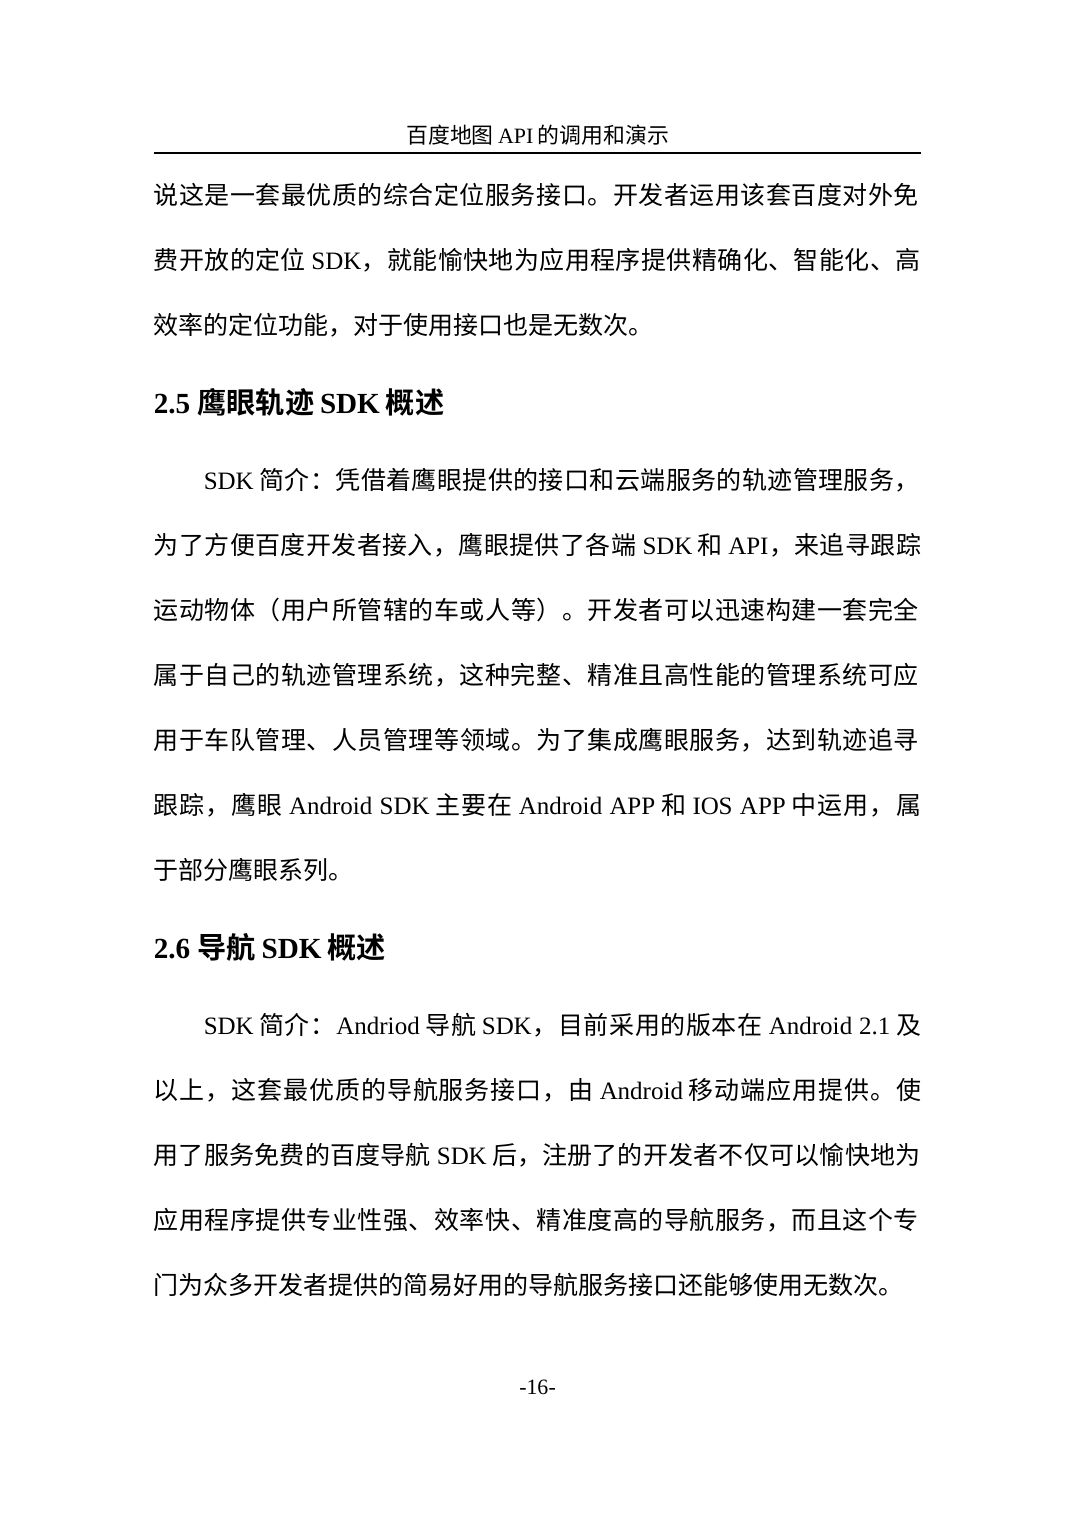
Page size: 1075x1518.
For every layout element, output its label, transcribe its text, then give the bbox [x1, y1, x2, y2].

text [153, 161, 921, 356]
text SDK简介：凭借着鹰眼提供的接口和云端服务的轨迹管理服务，为了方便百度开发者接入，鹰眼提供了各端SDK和API，来追寻跟踪运动物体（用户所管辖的车或人等）。开发者可以迅速构建一套完全属于自己的轨迹管理系统，这种完整、精准且高性能的管理系统可应用于车队管理、人员管理等领域。为了集成鹰眼服务，达到轨迹追寻跟踪，鹰眼Android SDK主要在Android APP和IOS APP中运用，属于部分鹰眼系列。 [153, 446, 921, 901]
subtitle 2.6 导航SDK概述 [153, 913, 921, 978]
subtitle 2.5 鹰眼轨迹SDK概述 [153, 368, 921, 433]
text SDK简介：Andriod导航SDK，目前采用的版本在Android 2.1及以上，这套最优质的导航服务接口，由Android移动端应用提供。使用了服务免费的百度导航SDK后，注册了的开发者不仅可以愉快地为应用程序提供专业性强、效率快、精准度高的导航服务，而且这个专门为众多开发者提供的简易好用的导航服务接口还能够使用无数次。 [153, 991, 921, 1316]
